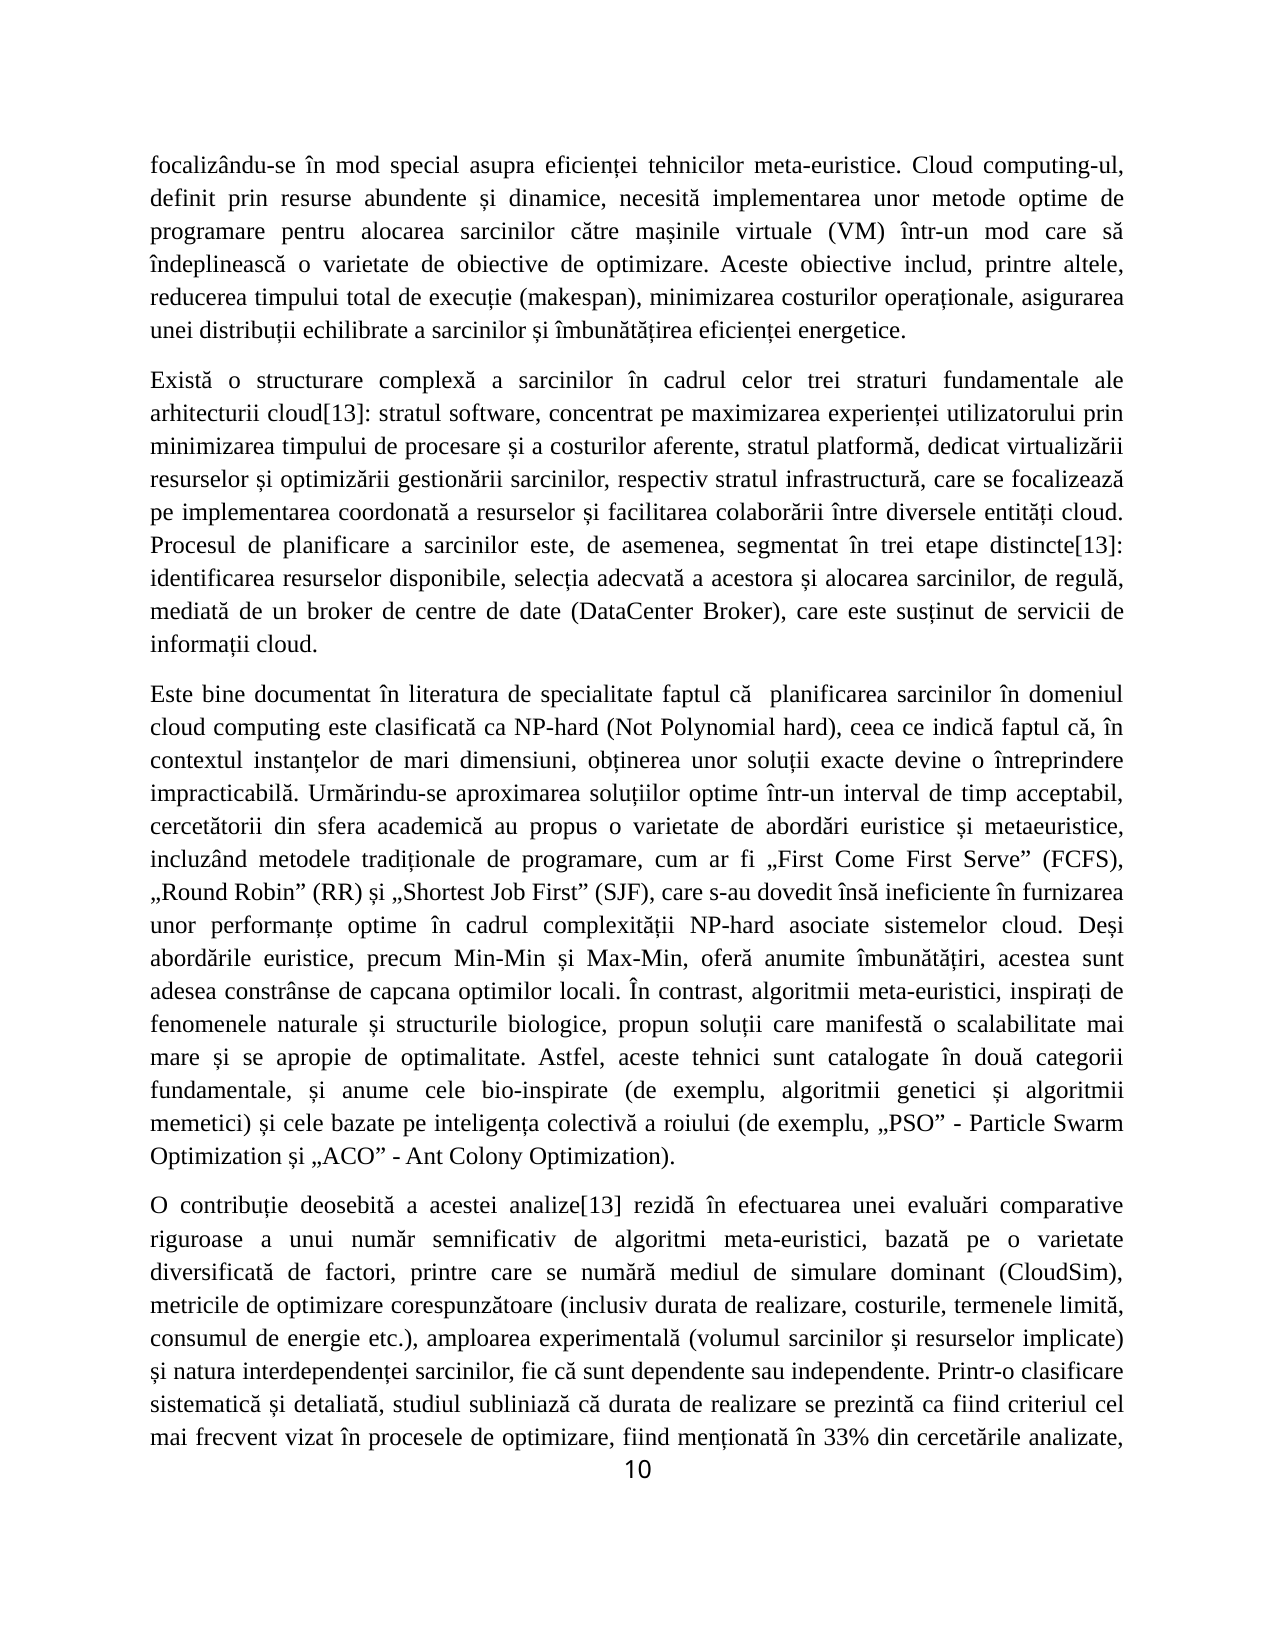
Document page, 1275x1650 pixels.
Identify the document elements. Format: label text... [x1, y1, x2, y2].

text Există o structurare complexă a sarcinilor în cadrul celor trei straturi fundamentale ale arhitecturii cloud[13]: stratul software, concentrat pe maximizarea experienței utilizatorului prin minimizarea timpului de procesare și a costurilor aferente, stratul platformă, dedicat virtualizării resurselor și optimizării gestionării sarcinilor, respectiv stratul infrastructură, care se focalizează pe implementarea coordonată a resurselor și facilitarea colaborării între diversele entități cloud. Procesul de planificare a sarcinilor este, de asemenea, segmentat în trei etape distincte[13]: identificarea resurselor disponibile, selecția adecvată a acestora și alocarea sarcinilor, de regulă, mediată de un broker de centre de date (DataCenter Broker), care este susținut de servicii de informații cloud. [150, 365, 1125, 658]
text Este bine documentat în literatura de specialitate faptul că planificarea sarcinilor în domeniul cloud computing este clasificată ca NP-hard (Not Polynomial hard), ceea ce indică faptul că, în contextul instanțelor de mari dimensiuni, obținerea unor soluții exacte devine o întreprindere impracticabilă. Urmărindu-se aproximarea soluțiilor optime într-un interval de timp acceptabil, cercetătorii din sfera academică au propus o varietate de abordări euristice și metaeuristice, incluzând metodele tradiționale de programare, cum ar fi „First Come First Serve” (FCFS), „Round Robin” (RR) și „Shortest Job First” (SJF), care s-au dovedit însă ineficiente în furnizarea unor performanțe optime în cadrul complexității NP-hard asociate sistemelor cloud. Deși abordările euristice, precum Min-Min și Max-Min, oferă anumite îmbunătățiri, acestea sunt adesea constrânse de capcana optimilor locali. În contrast, algoritmii meta-euristici, inspirați de fenomenele naturale și structurile biologice, propun soluții care manifestă o scalabilitate mai mare și se apropie de optimalitate. Astfel, aceste tehnici sunt catalogate în două categorii fundamentale, și anume cele bio-inspirate (de exemplu, algoritmii genetici și algoritmii memetici) și cele bazate pe inteligența colectivă a roiului (de exemplu, „PSO” - Particle Swarm Optimization și „ACO” - Ant Colony Optimization). [150, 679, 1125, 1170]
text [150, 150, 1125, 344]
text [150, 1191, 1125, 1451]
